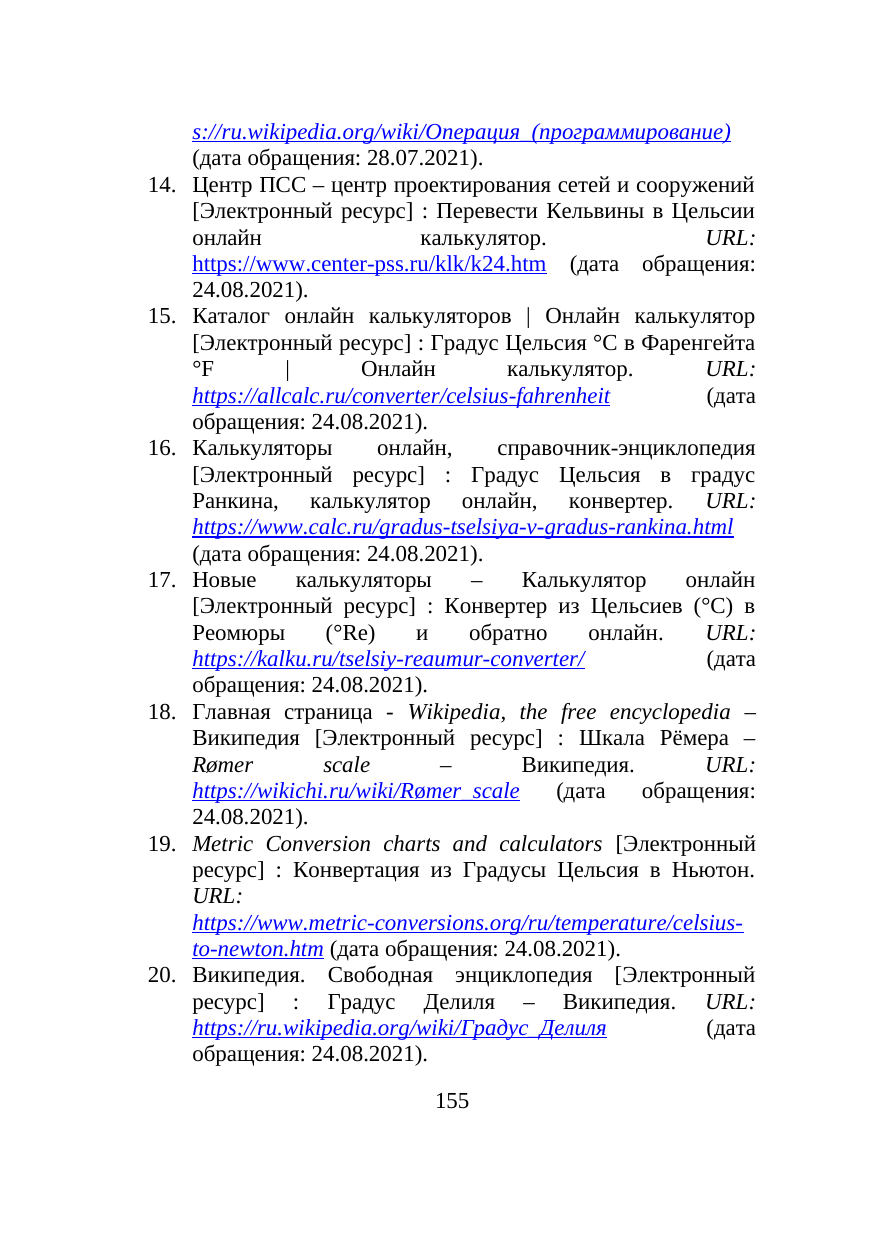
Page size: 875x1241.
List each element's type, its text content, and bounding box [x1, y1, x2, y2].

text 19. Metric Conversion charts and calculators [Электронный ресурс] : Конвертация из Градусы Цельсия в Ньютон. URL: https://www.metric-conversions.org/ru/temperature/celsius-to-newton.htm (дата обращения: 24.08.2021). [148, 830, 756, 961]
text 15. Каталог онлайн калькуляторов | Онлайн калькулятор [Электронный ресурс] : Градус Цельсия °C в Фаренгейта °F | Онлайн калькулятор. URL: https://allcalc.ru/converter/celsius-fahrenheit (дата обращения: 24.08.2021). [148, 303, 756, 434]
text 20. Википедия. Свободная энциклопедия [Электронный ресурс] : Градус Делиля – Википедия. URL: https://ru.wikipedia.org/wiki/Градус_Делиля (дата обращения: 24.08.2021). [148, 961, 756, 1067]
text 16. Калькуляторы онлайн, справочник-энциклопедия [Электронный ресурс] : Градус Цельсия в градус Ранкина, калькулятор онлайн, конвертер. URL: https://www.calc.ru/gradus-tselsiya-v-gradus-rankina.html (дата обращения: 24.08.2021). [148, 434, 756, 566]
text 18. Главная страница - Wikipedia, the free encyclopedia – Википедия [Электронный ресурс] : Шкала Рёмера – Rømer scale – Википедия. URL: https://wikichi.ru/wiki/Rømer_scale (дата обращения: 24.08.2021). [148, 698, 756, 830]
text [148, 118, 756, 171]
text 14. Центр ПСС – центр проектирования сетей и сооружений [Электронный ресурс] : Перевести Кельвины в Цельсии онлайн калькулятор. URL: https://www.center-pss.ru/klk/k24.htm (дата обращения: 24.08.2021). [148, 171, 756, 303]
text 17. Новые калькуляторы – Калькулятор онлайн [Электронный ресурс] : Конвертер из Цельсиев (°C) в Реомюры (°Re) и обратно онлайн. URL: https://kalku.ru/tselsiy-reaumur-converter/ (дата обращения: 24.08.2021). [148, 566, 756, 698]
